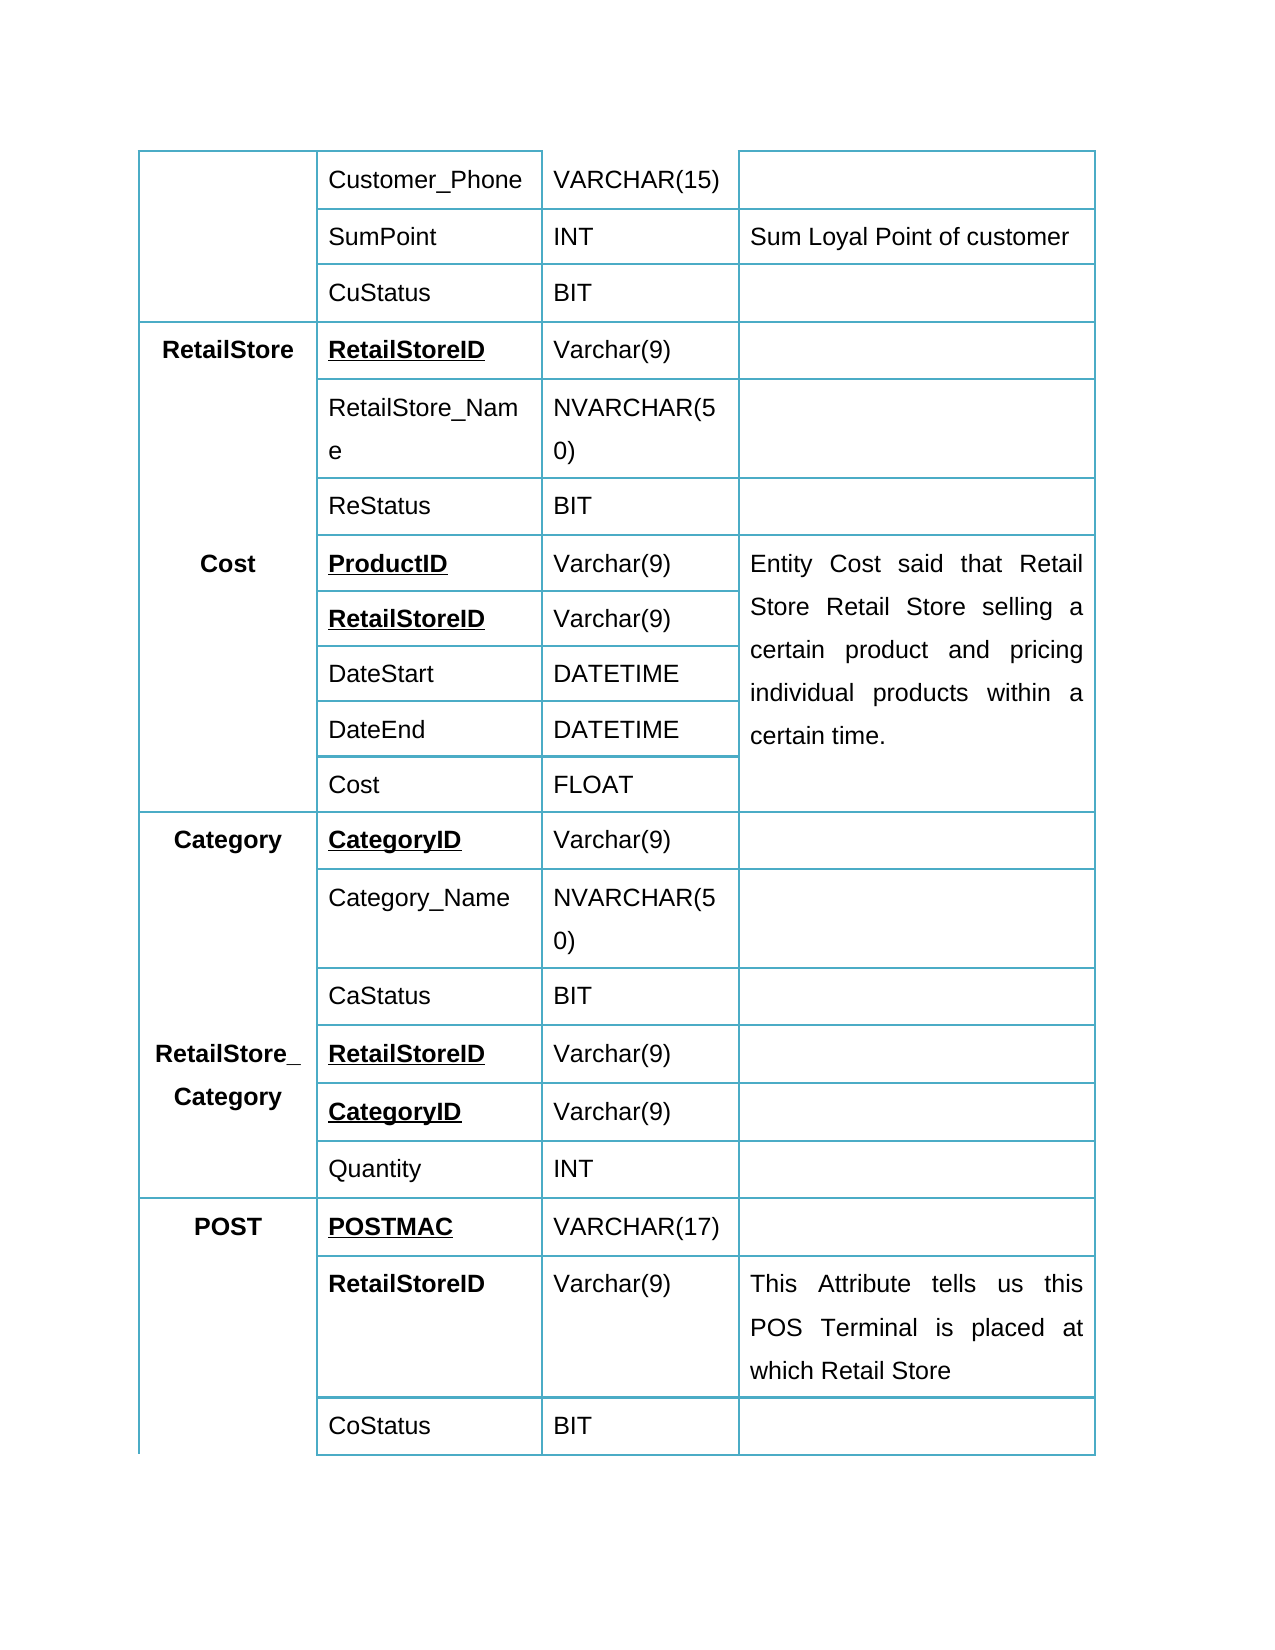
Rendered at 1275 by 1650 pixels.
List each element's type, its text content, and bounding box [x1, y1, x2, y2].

table_cell RetailStoreID [318, 1257, 541, 1396]
table_cell Category [140, 813, 316, 1024]
table_cell CategoryID [318, 813, 541, 868]
table_cell [740, 265, 1094, 321]
table_cell VARCHAR(17) [543, 1199, 738, 1255]
table_cell DateEnd [318, 702, 541, 755]
table_cell RetailStore [140, 323, 316, 534]
table_cell RetailStoreID [318, 1026, 541, 1082]
table_cell [740, 870, 1094, 967]
table_cell CuStatus [318, 265, 541, 321]
table_cell [740, 1084, 1094, 1139]
table_cell ProductID [318, 536, 541, 589]
table_cell DATETIME [543, 702, 738, 755]
table_cell CoStatus [318, 1399, 541, 1454]
table_cell [740, 813, 1094, 868]
table_cell CaStatus [318, 969, 541, 1024]
table_cell Category_Name [318, 870, 541, 967]
table_cell RetailStoreID [318, 592, 541, 645]
table_cell [740, 969, 1094, 1024]
table_cell Varchar(9) [543, 536, 738, 589]
table_cell [740, 1142, 1094, 1197]
table_cell Varchar(9) [543, 323, 738, 378]
table_cell INT [543, 210, 738, 263]
table_cell Cost [318, 758, 541, 811]
table_cell Varchar(9) [543, 813, 738, 868]
table_cell Sum Loyal Point of customer [740, 210, 1094, 263]
table_cell RetailStore_Name [318, 380, 541, 477]
table_cell [740, 152, 1094, 208]
table_cell VARCHAR(15) [543, 150, 738, 208]
table_cell Varchar(9) [543, 1257, 738, 1396]
table_cell BIT [543, 265, 738, 321]
table_cell POST [140, 1199, 316, 1454]
table_cell BIT [543, 479, 738, 534]
table_cell NVARCHAR(50) [543, 870, 738, 967]
table_cell Customer_Phone [318, 152, 541, 208]
table_cell SumPoint [318, 210, 541, 263]
table_cell Entity Cost said that Retail Store Retail Store selling a certain product and pricing individual products within a certain time. [740, 536, 1094, 811]
table_cell BIT [543, 1399, 738, 1454]
table_cell [740, 323, 1094, 378]
table_cell NVARCHAR(50) [543, 380, 738, 477]
table_cell [740, 1399, 1094, 1454]
table_cell Cost [140, 534, 316, 811]
table_cell Quantity [318, 1142, 541, 1197]
table_cell Varchar(9) [543, 1084, 738, 1139]
table_cell Varchar(9) [543, 592, 738, 645]
table_cell FLOAT [543, 758, 738, 811]
table_cell RetailStoreID [318, 323, 541, 378]
table_cell POSTMAC [318, 1199, 541, 1255]
table_cell DATETIME [543, 647, 738, 700]
table_cell CategoryID [318, 1084, 541, 1139]
table_cell ReStatus [318, 479, 541, 534]
table_cell BIT [543, 969, 738, 1024]
table_cell [740, 1026, 1094, 1082]
table_cell [740, 380, 1094, 477]
table_cell INT [543, 1142, 738, 1197]
table_cell This Attribute tells us this POS Terminal is placed at which Retail Store [740, 1257, 1094, 1396]
table_cell [740, 1199, 1094, 1255]
table_cell Varchar(9) [543, 1026, 738, 1082]
table_cell DateStart [318, 647, 541, 700]
table_cell [740, 479, 1094, 534]
table_cell RetailStore_Category [140, 1024, 316, 1197]
